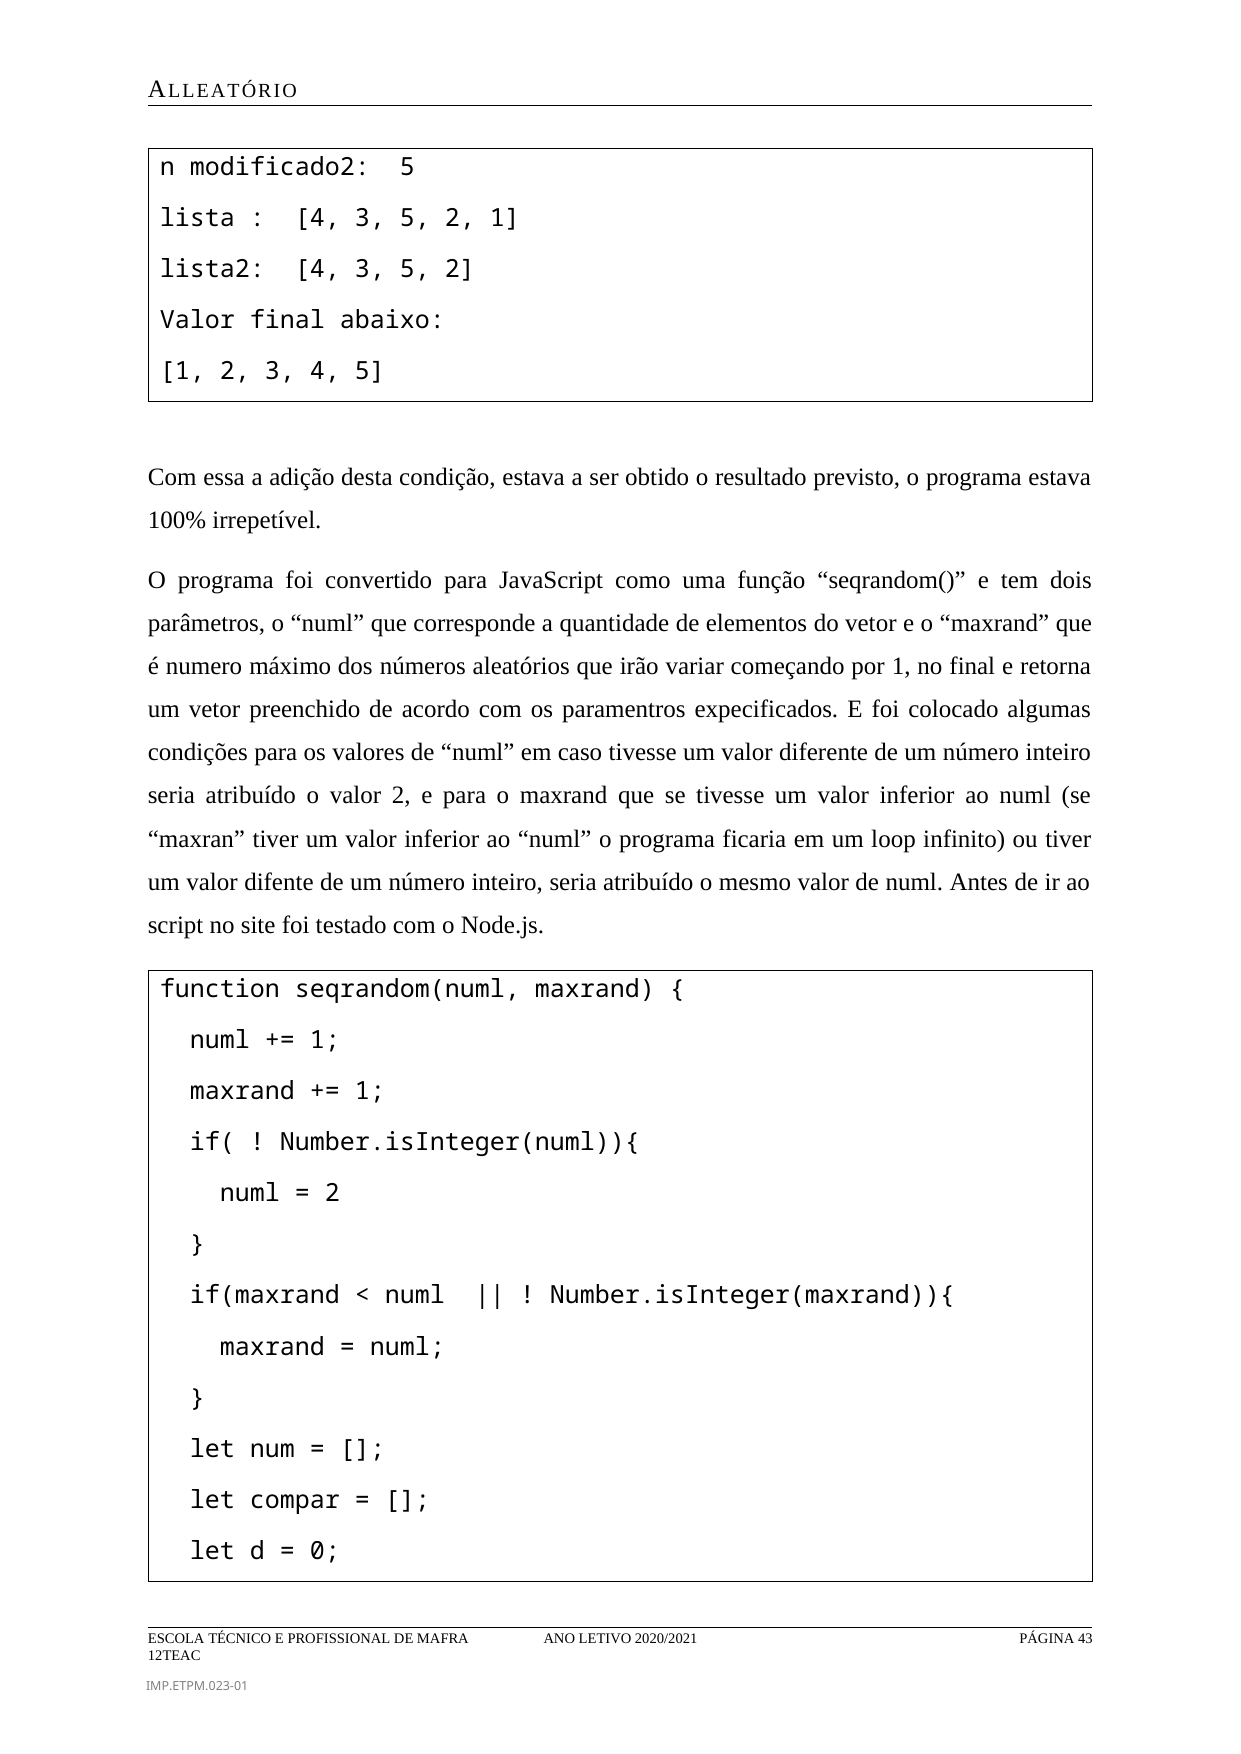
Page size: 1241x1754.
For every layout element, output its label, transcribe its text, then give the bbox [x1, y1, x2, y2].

text O programa foi convertido para JavaScript como uma função “seqrandom()” e tem dois parâmetros, o “numl” que corresponde a quantidade de elementos do vetor e o “maxrand” que é numero máximo dos números aleatórios que irão variar começando por 1, no final e retorna um vetor preenchido de acordo com os paramentros expecificados. E foi colocado algumas condições para os valores de “numl” em caso tivesse um valor diferente de um número inteiro seria atribuído o valor 2, e para o maxrand que se tivesse um valor inferior ao numl (se “maxran” tiver um valor inferior ao “numl” o programa ficaria em um loop infinito) ou tiver um valor difente de um número inteiro, seria atribuído o mesmo valor de numl. Antes de ir ao script no site foi testado com o Node.js. [148, 565, 1092, 939]
text Com essa a adição desta condição, estava a ser obtido o resultado previsto, o programa estava 100% irrepetível. [148, 462, 1092, 534]
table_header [149, 149, 1092, 401]
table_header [149, 971, 1092, 1581]
